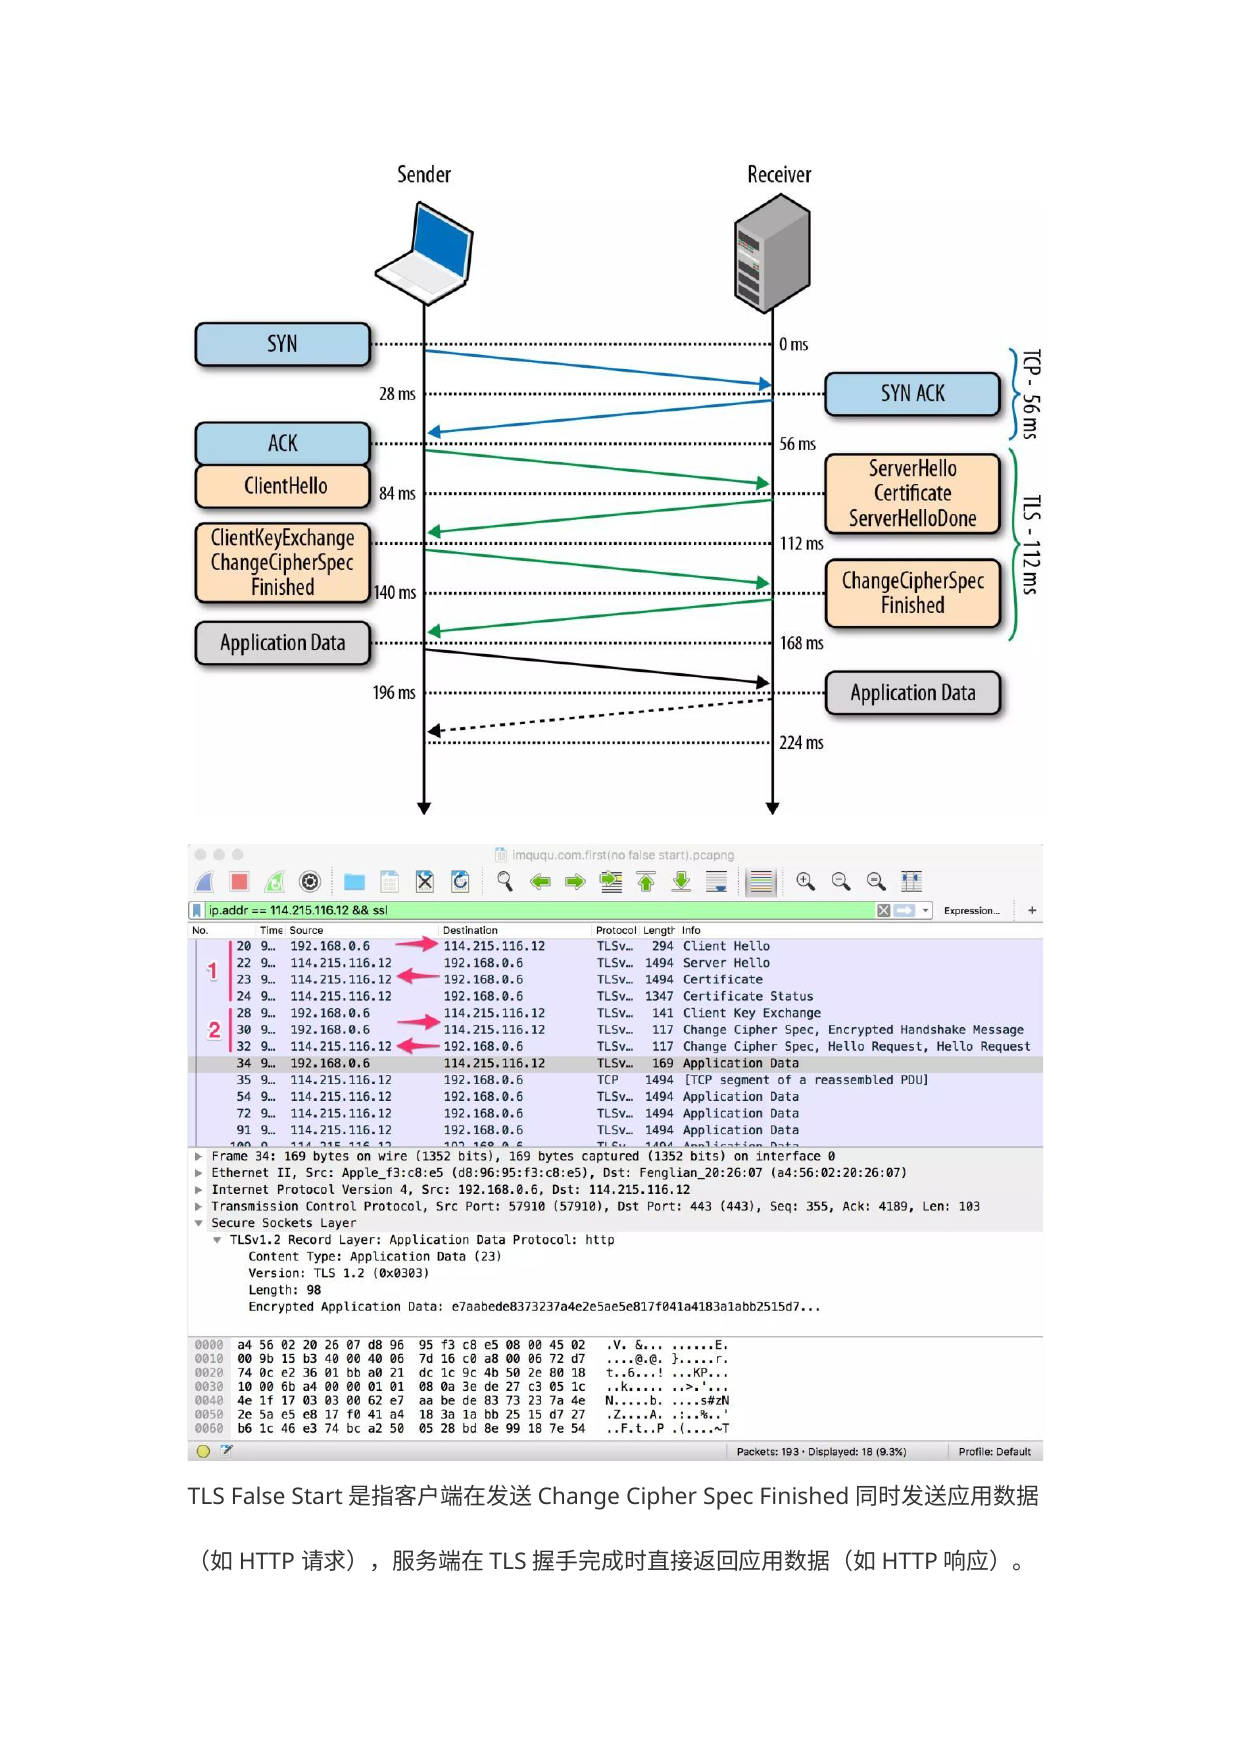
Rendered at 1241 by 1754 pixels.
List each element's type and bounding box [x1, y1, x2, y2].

text [187, 1462, 1053, 1592]
picture [187, 844, 1044, 1461]
picture [187, 162, 1044, 815]
